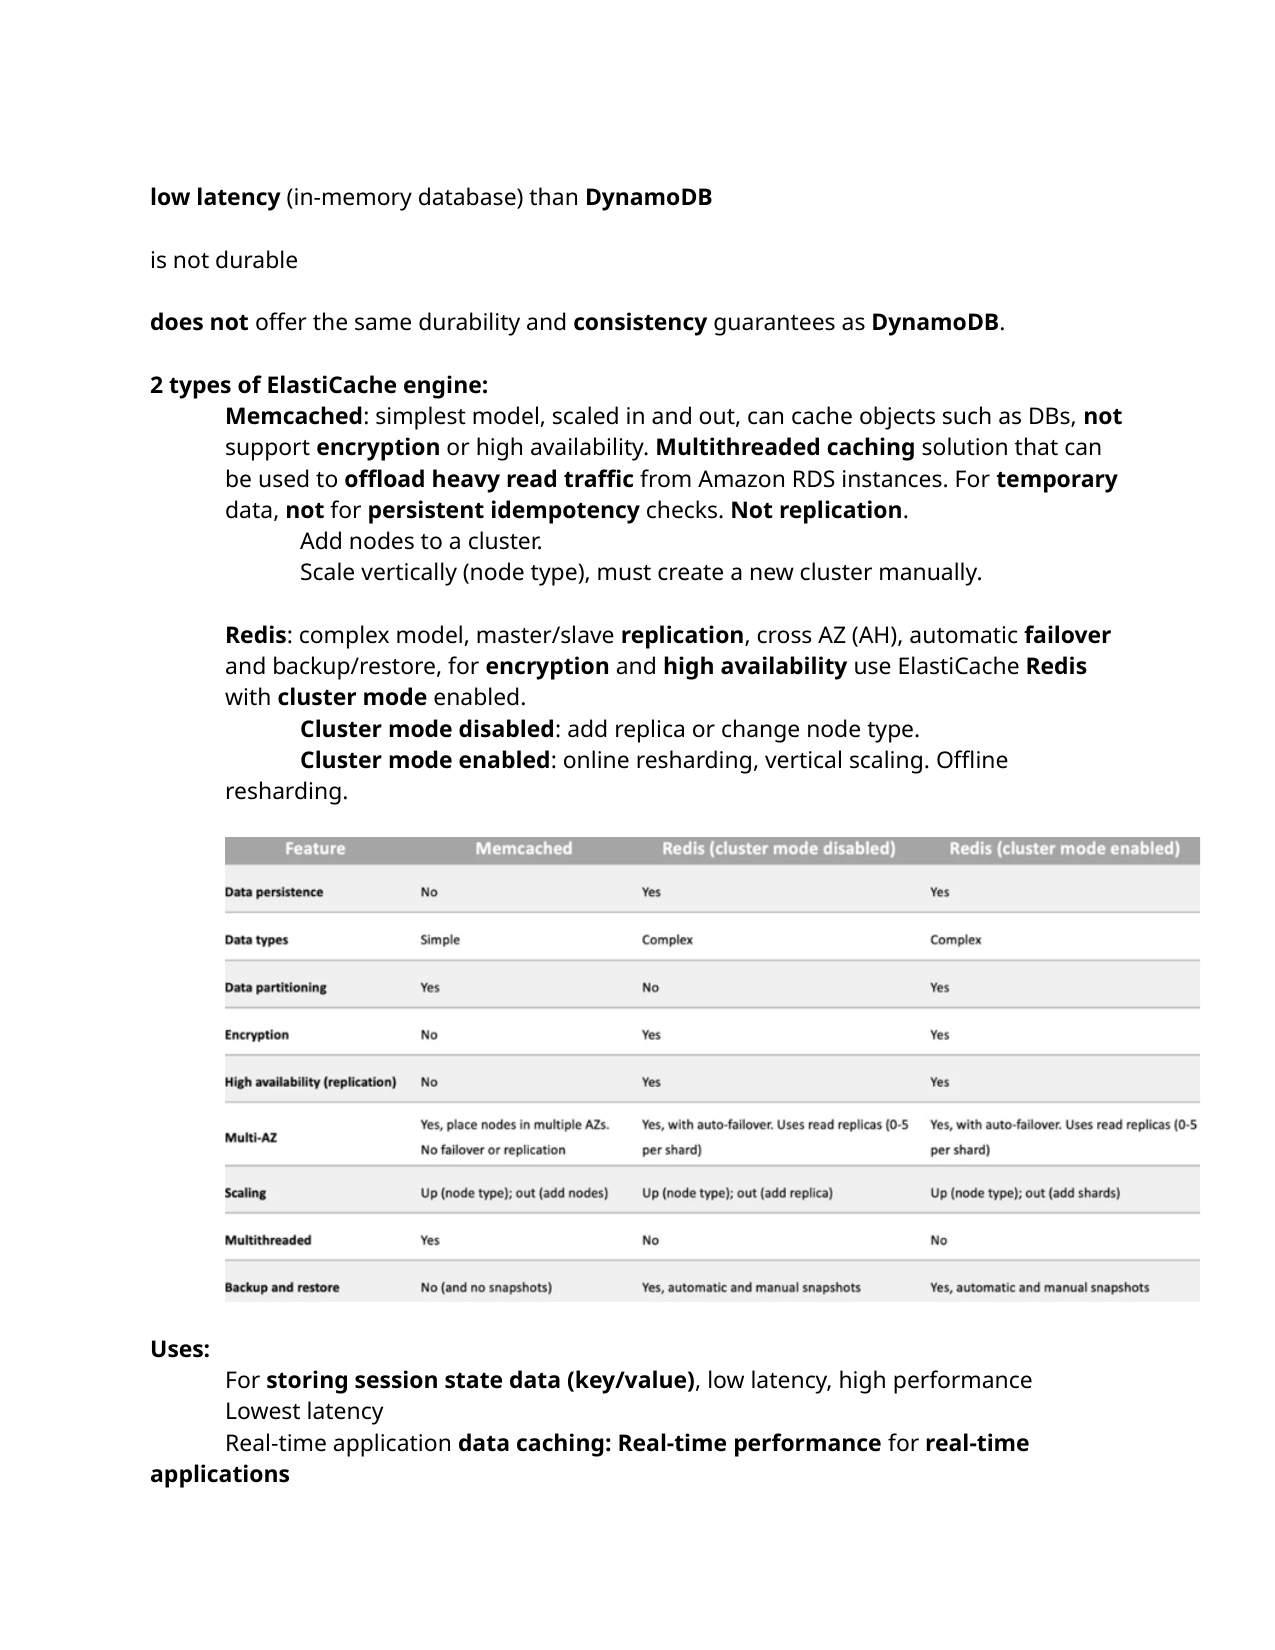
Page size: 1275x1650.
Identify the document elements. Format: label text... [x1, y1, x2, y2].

text Memcached: simplest model, scaled in and out, can cache objects such as DBs, not support encryption or high availability. Multithreaded caching solution that can be used to offload heavy read traffic from Amazon RDS instances. For temporary data, not for persistent idempotency checks. Not replication. [225, 400, 1125, 525]
text Cluster mode enabled: online resharding, vertical scaling. Offline resharding. [225, 744, 1125, 806]
picture [225, 837, 1200, 1302]
text Scale vertically (node type), must create a new cluster manually. [225, 556, 1125, 587]
text Redis: complex model, master/slave replication, cross AZ (AH), automatic failover and backup/restore, for encryption and high availability use ElastiCache Redis with cluster mode enabled. [225, 619, 1125, 712]
text does not offer the same durability and consistency guarantees as DynamoDB. [150, 306, 1125, 337]
text For storing session state data (key/value), low latency, high performance [225, 1364, 1125, 1395]
text 2 types of ElastiCache engine: [150, 369, 1125, 400]
text Cluster mode disabled: add replica or change node type. [225, 712, 1125, 744]
text Add nodes to a cluster. [225, 525, 1125, 556]
text Lowest latency [150, 1395, 1125, 1426]
text Real-time application data caching: Real-time performance for real-time applications [150, 1426, 1125, 1489]
text Uses: [150, 1333, 1125, 1364]
text is not durable [150, 244, 1125, 275]
text low latency (in-memory database) than DynamoDB [150, 181, 1125, 212]
